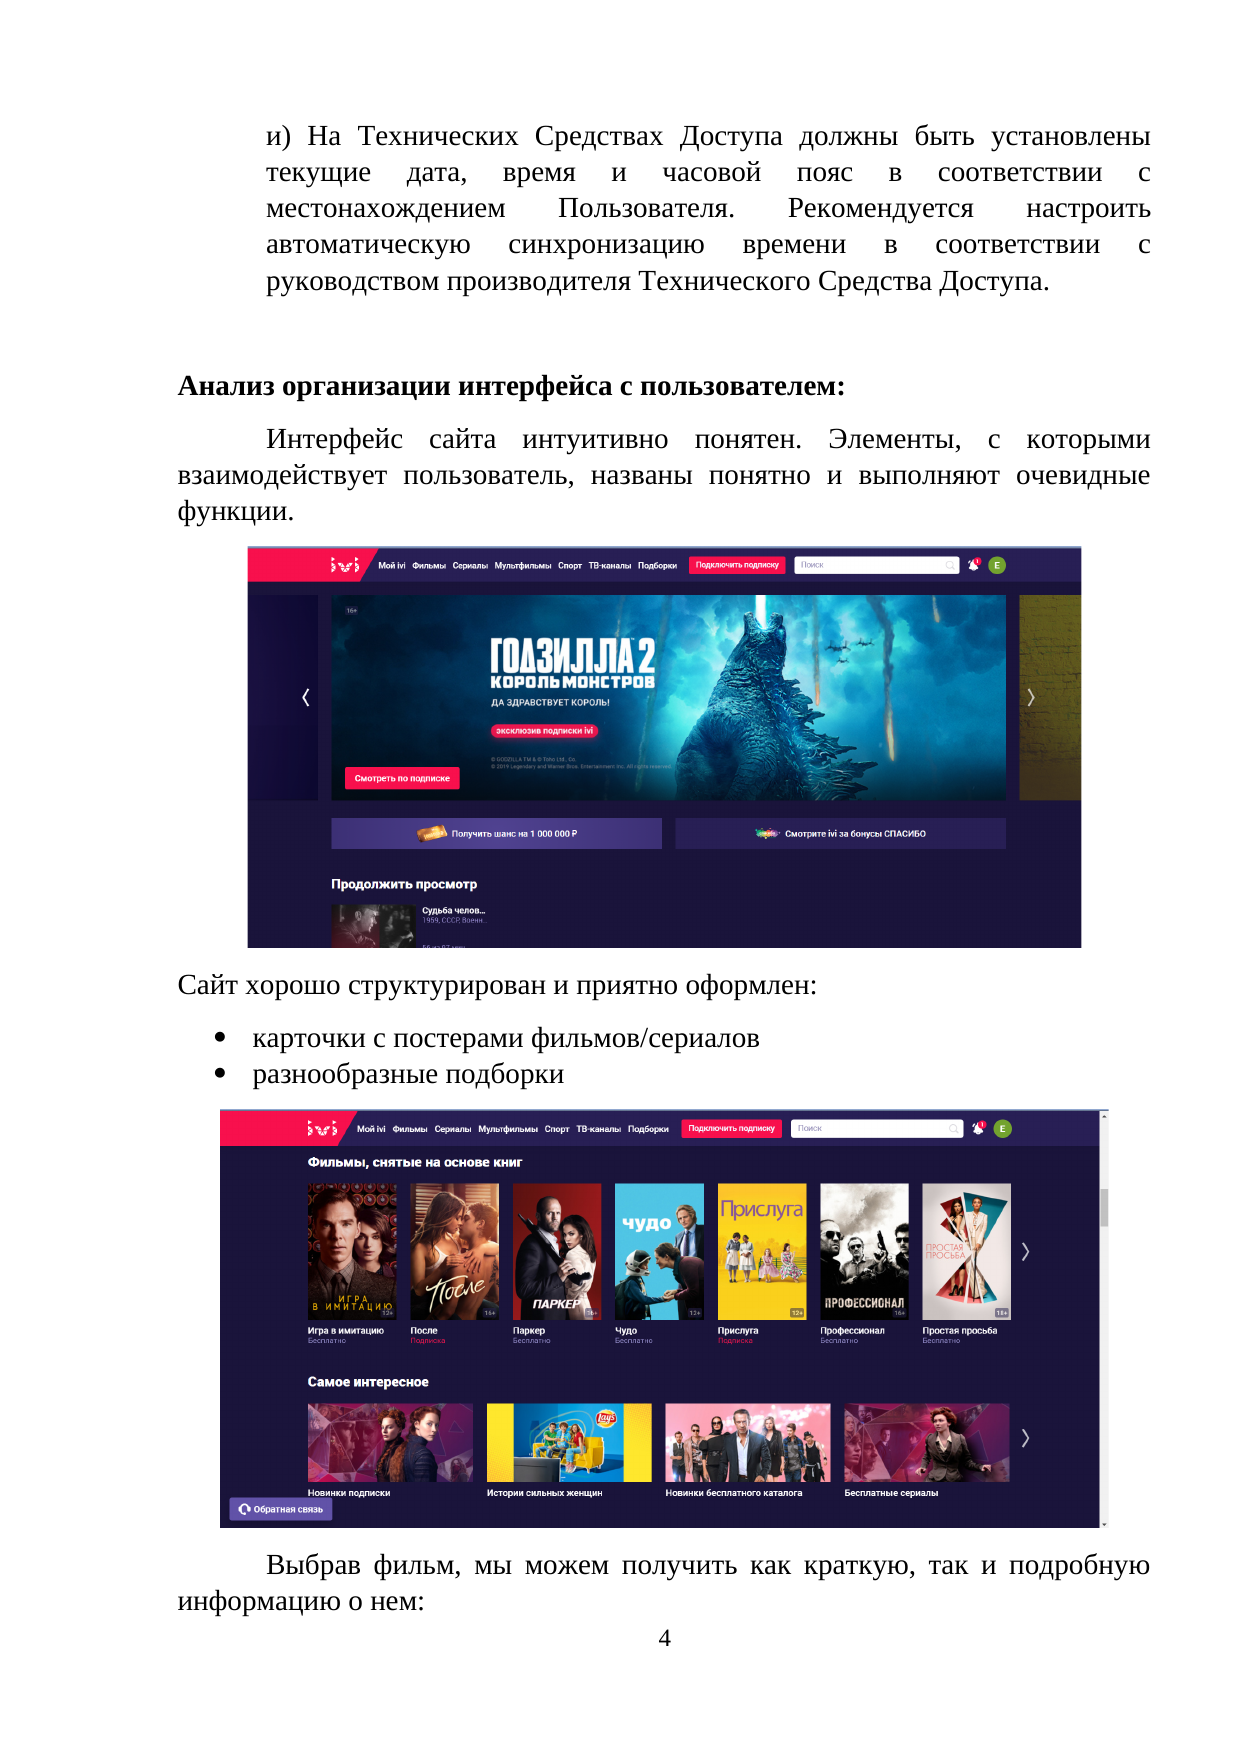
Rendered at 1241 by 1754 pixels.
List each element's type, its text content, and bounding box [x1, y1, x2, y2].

picture [247, 546, 1082, 948]
picture [220, 1109, 1109, 1528]
text Сайт хорошо структурирован и приятно оформлен: [177, 967, 1152, 1001]
text Выбрав фильм, мы можем получить как краткую, так и подробную информацию о нем: [177, 1547, 1152, 1617]
text Интерфейс сайта интуитивно понятен. Элементы, с которыми взаимодействует пользователь, названы понятно и выполняют очевидные функции. [177, 421, 1152, 527]
text и) На Технических Средствах Доступа должны быть установлены текущие дата, время и часовой пояс в соответствии с местонахождением Пользователя. Рекомендуется настроить автоматическую синхронизацию времени в соответствии с руководством производителя Технического Средства Доступа. [266, 118, 1152, 296]
list карточки с постерами фильмов/сериалов [215, 1020, 1152, 1053]
list разнообразные подборки [215, 1056, 1152, 1090]
text Анализ организации интерфейса с пользователем: [177, 368, 1152, 402]
